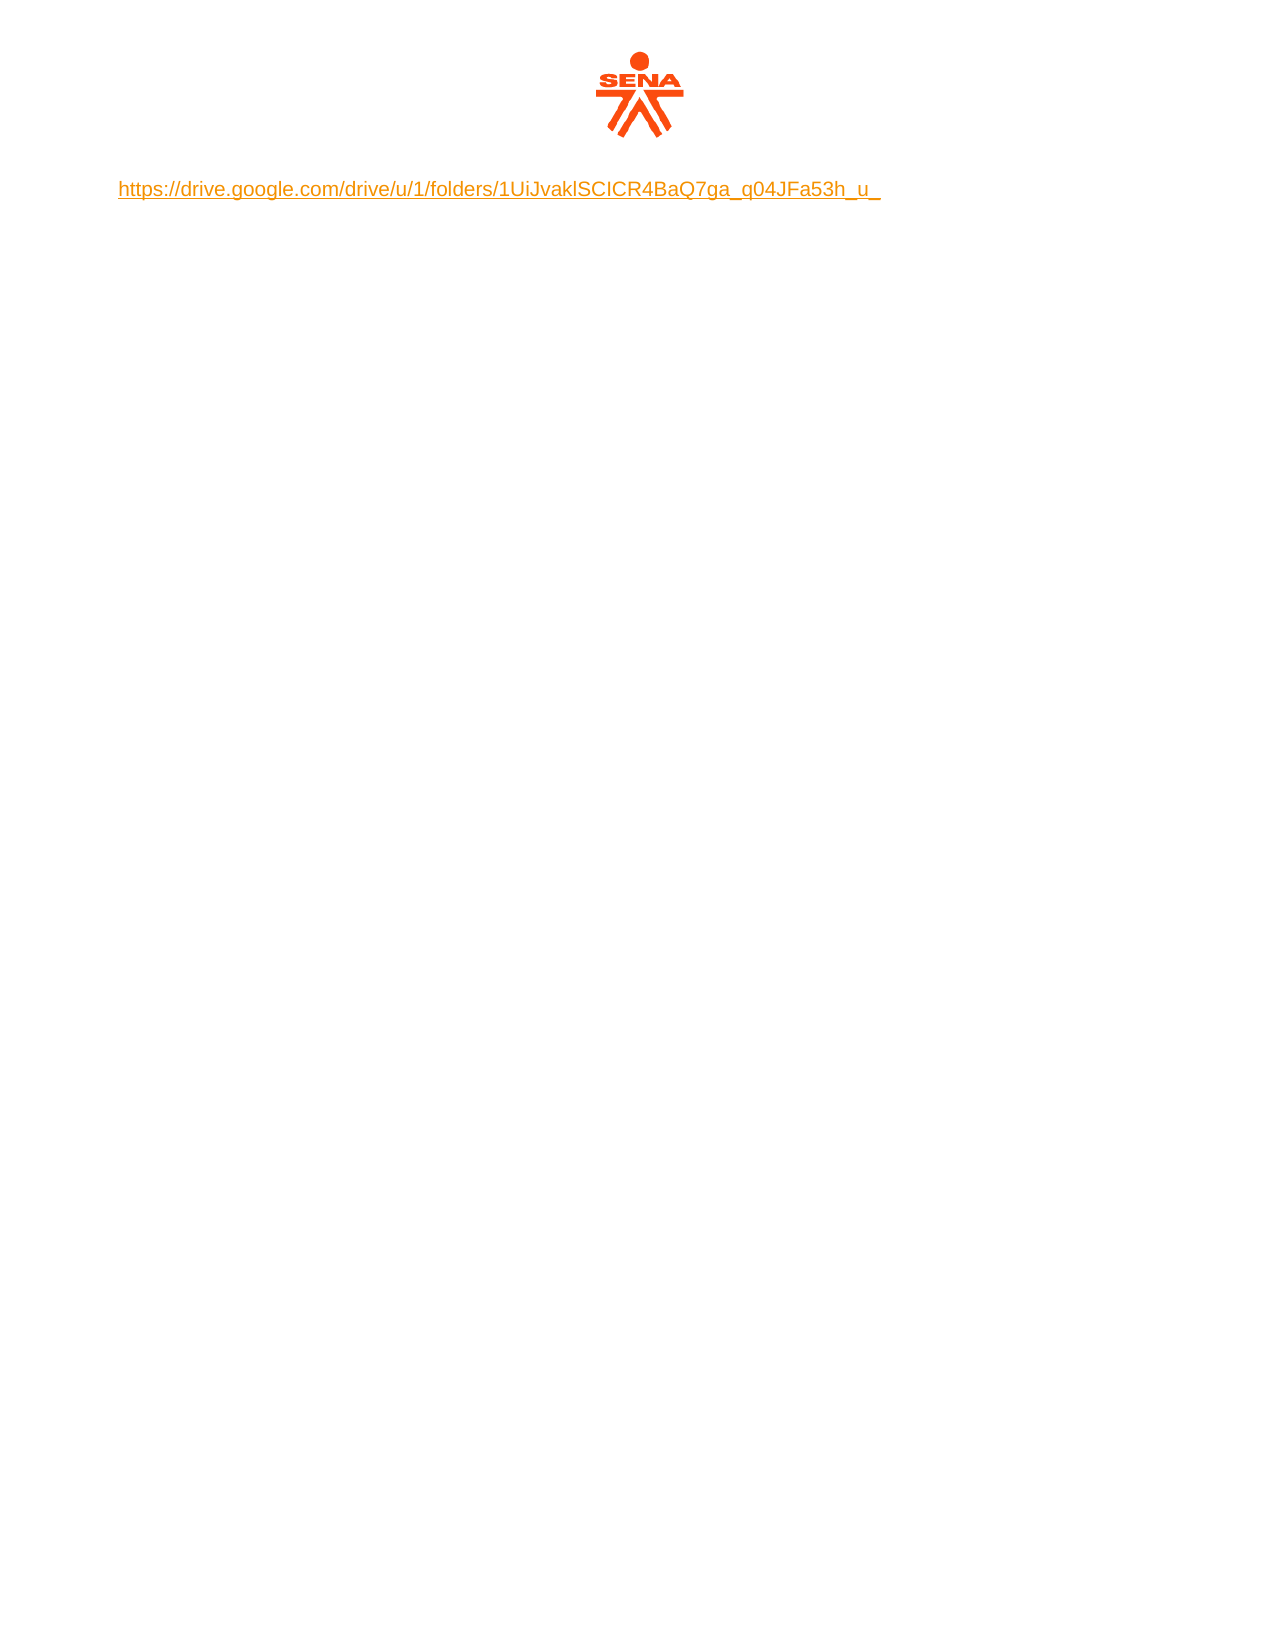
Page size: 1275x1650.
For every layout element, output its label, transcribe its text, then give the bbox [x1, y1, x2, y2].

picture [585, 48, 690, 142]
text https://drive.google.com/drive/u/1/folders/1UiJvaklSCICR4BaQ7ga_q04JFa53h_u_ [118, 177, 1157, 201]
